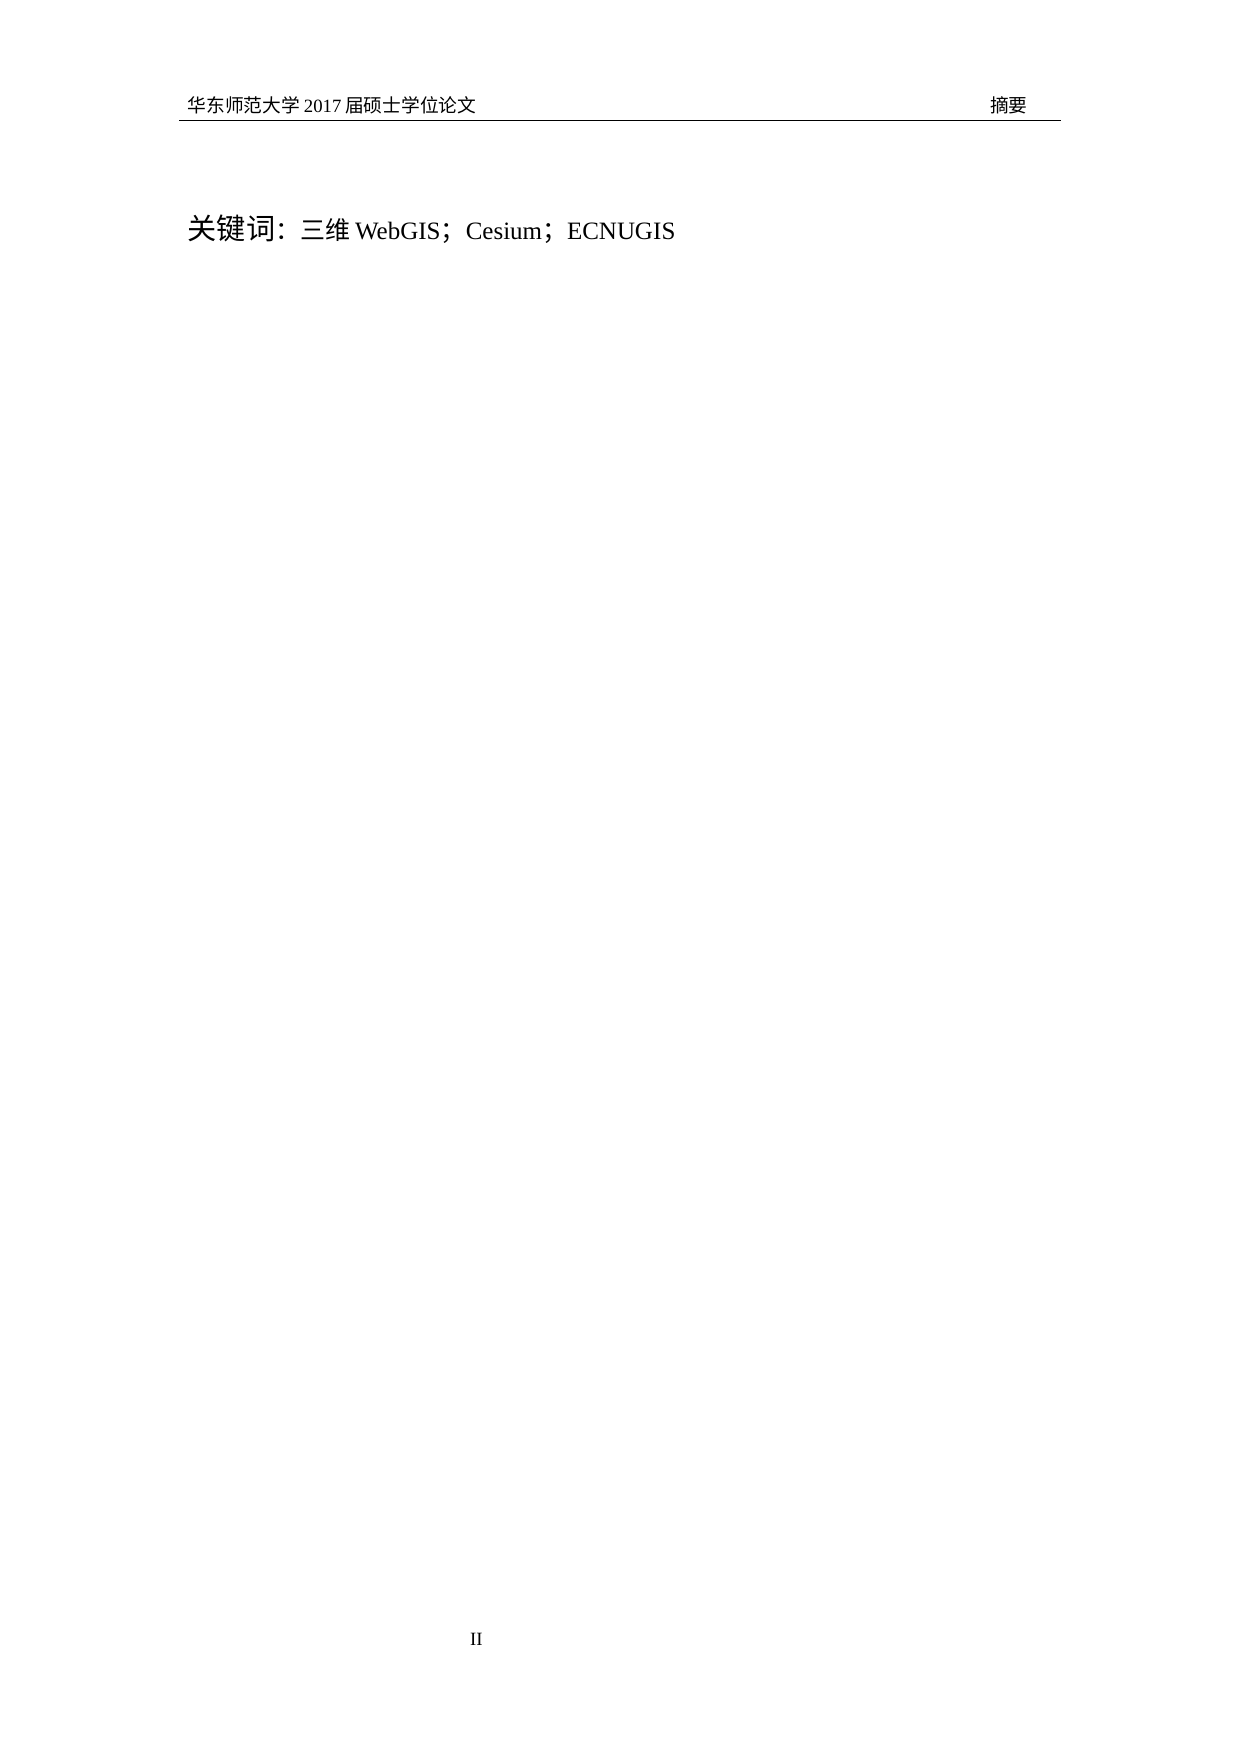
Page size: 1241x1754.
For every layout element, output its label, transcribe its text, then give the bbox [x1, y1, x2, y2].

text 关键词：三维WebGIS；Cesium；ECNUGIS [187, 194, 1053, 259]
